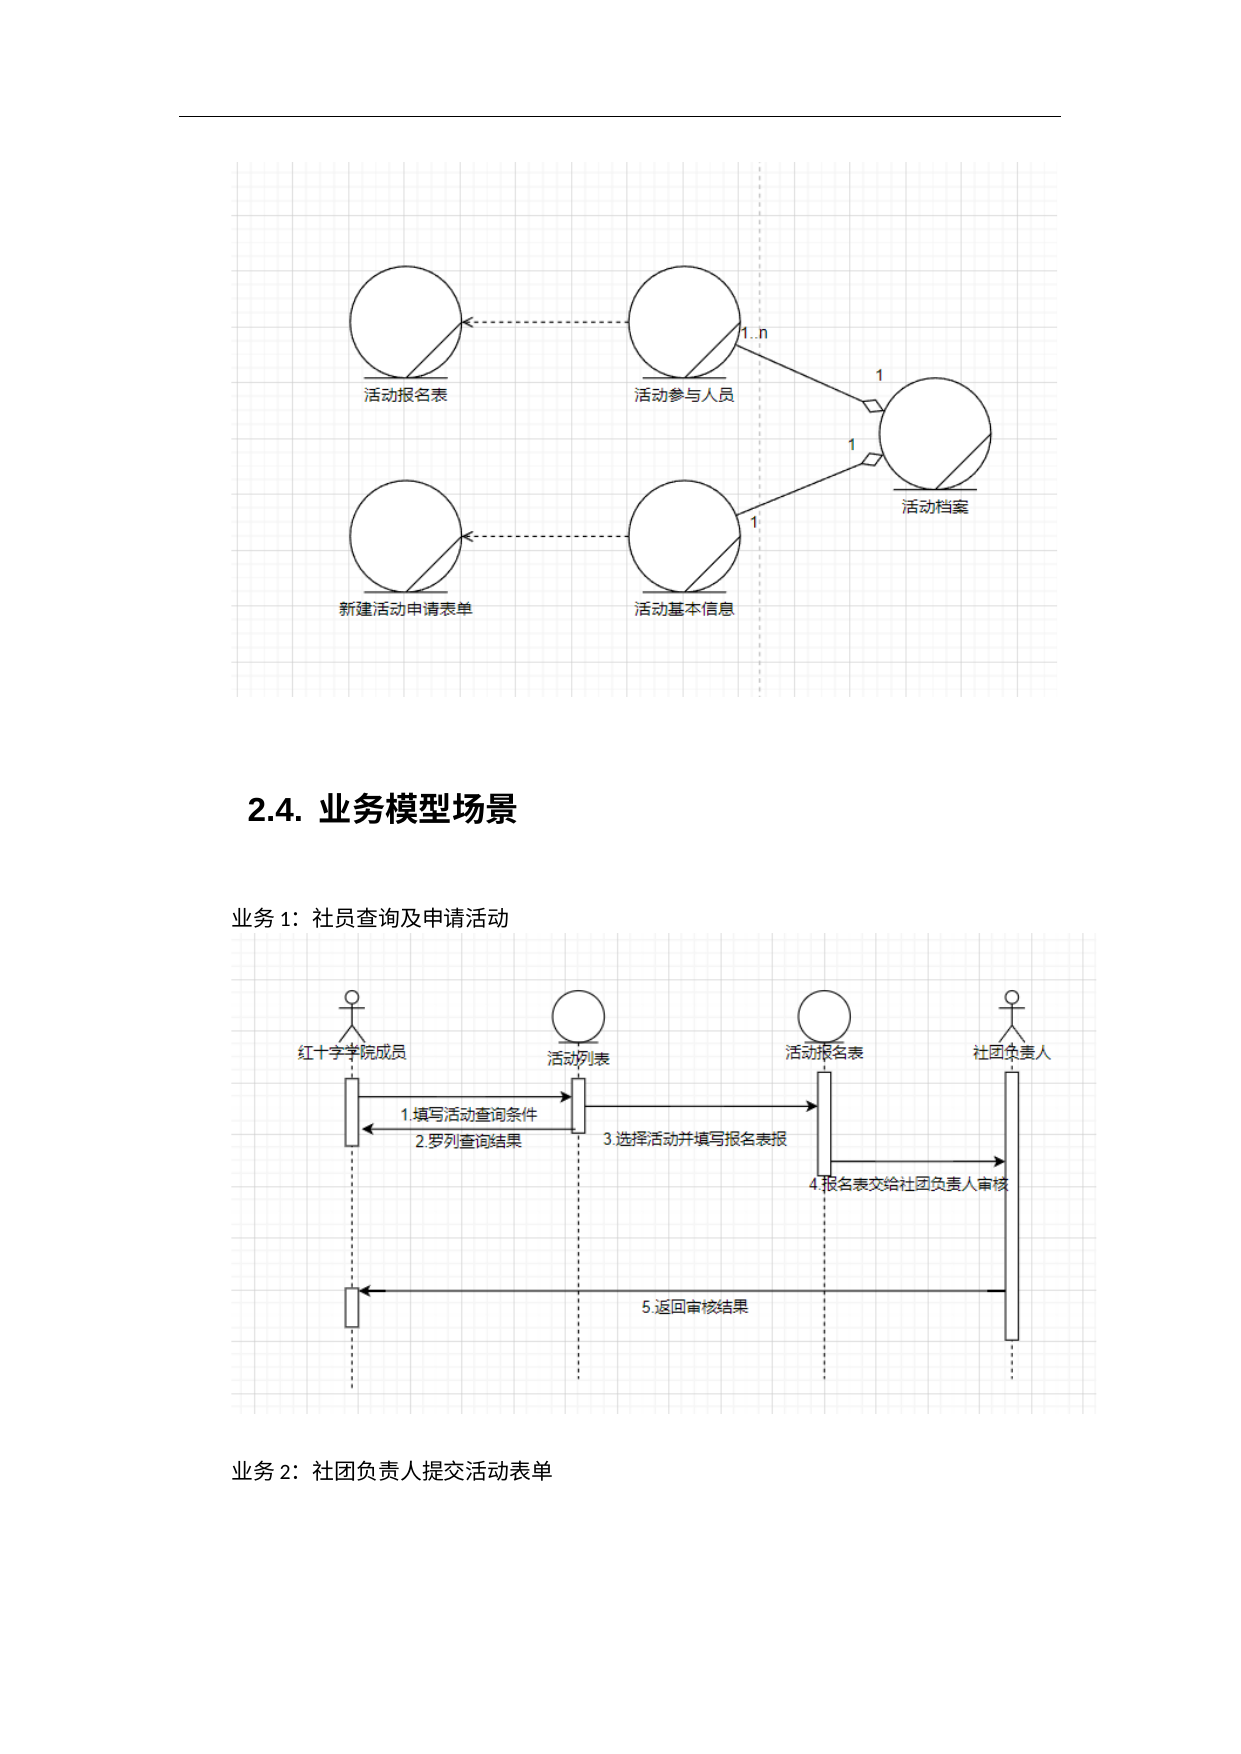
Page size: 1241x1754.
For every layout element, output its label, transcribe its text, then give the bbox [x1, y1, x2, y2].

text 业务1：社员查询及申请活动 [187, 901, 1053, 933]
picture [231, 162, 1058, 697]
picture [231, 933, 1097, 1414]
text 业务2：社团负责人提交活动表单 [187, 1453, 1053, 1486]
subtitle 业务模型场景 [247, 774, 1053, 839]
